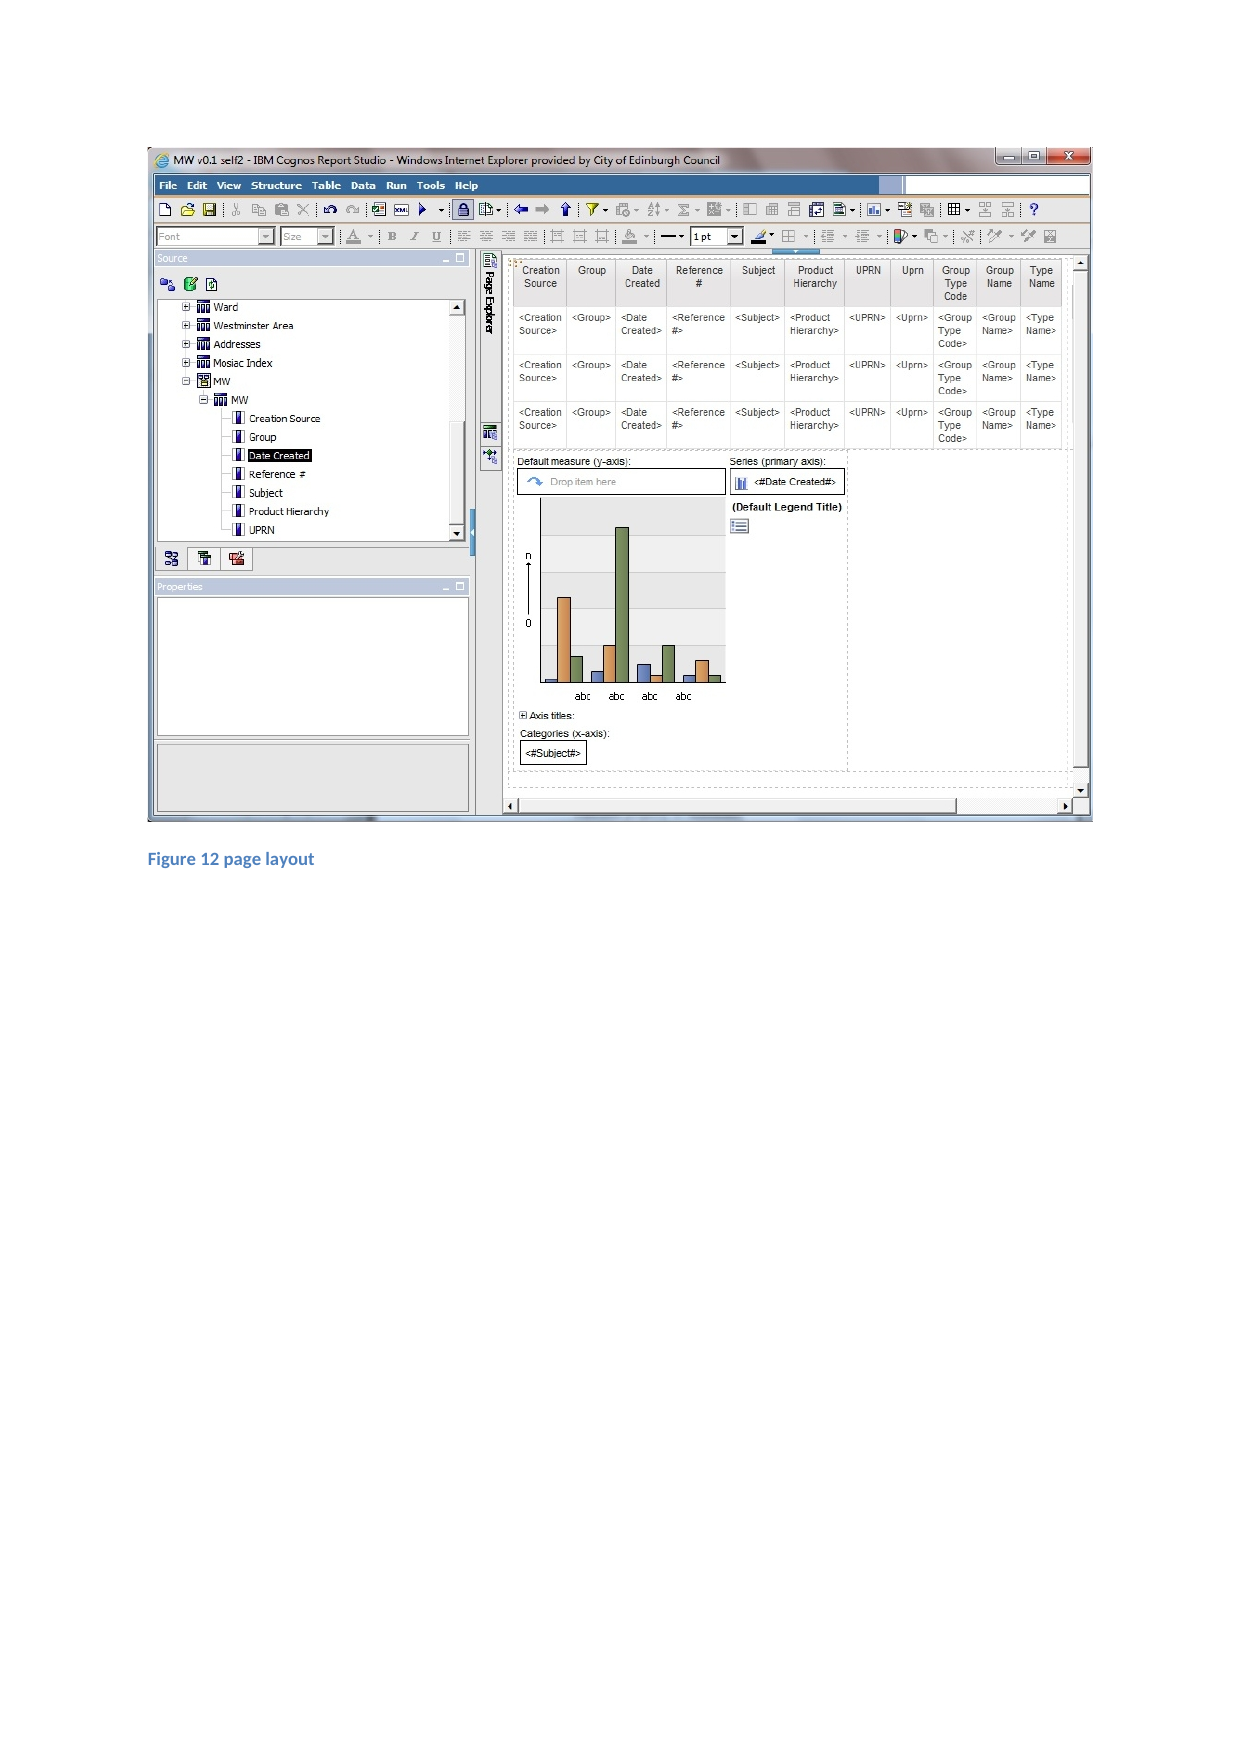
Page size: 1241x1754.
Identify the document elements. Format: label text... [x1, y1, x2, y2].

text Figure 12 page layout [148, 847, 1093, 870]
picture [147, 147, 1093, 822]
